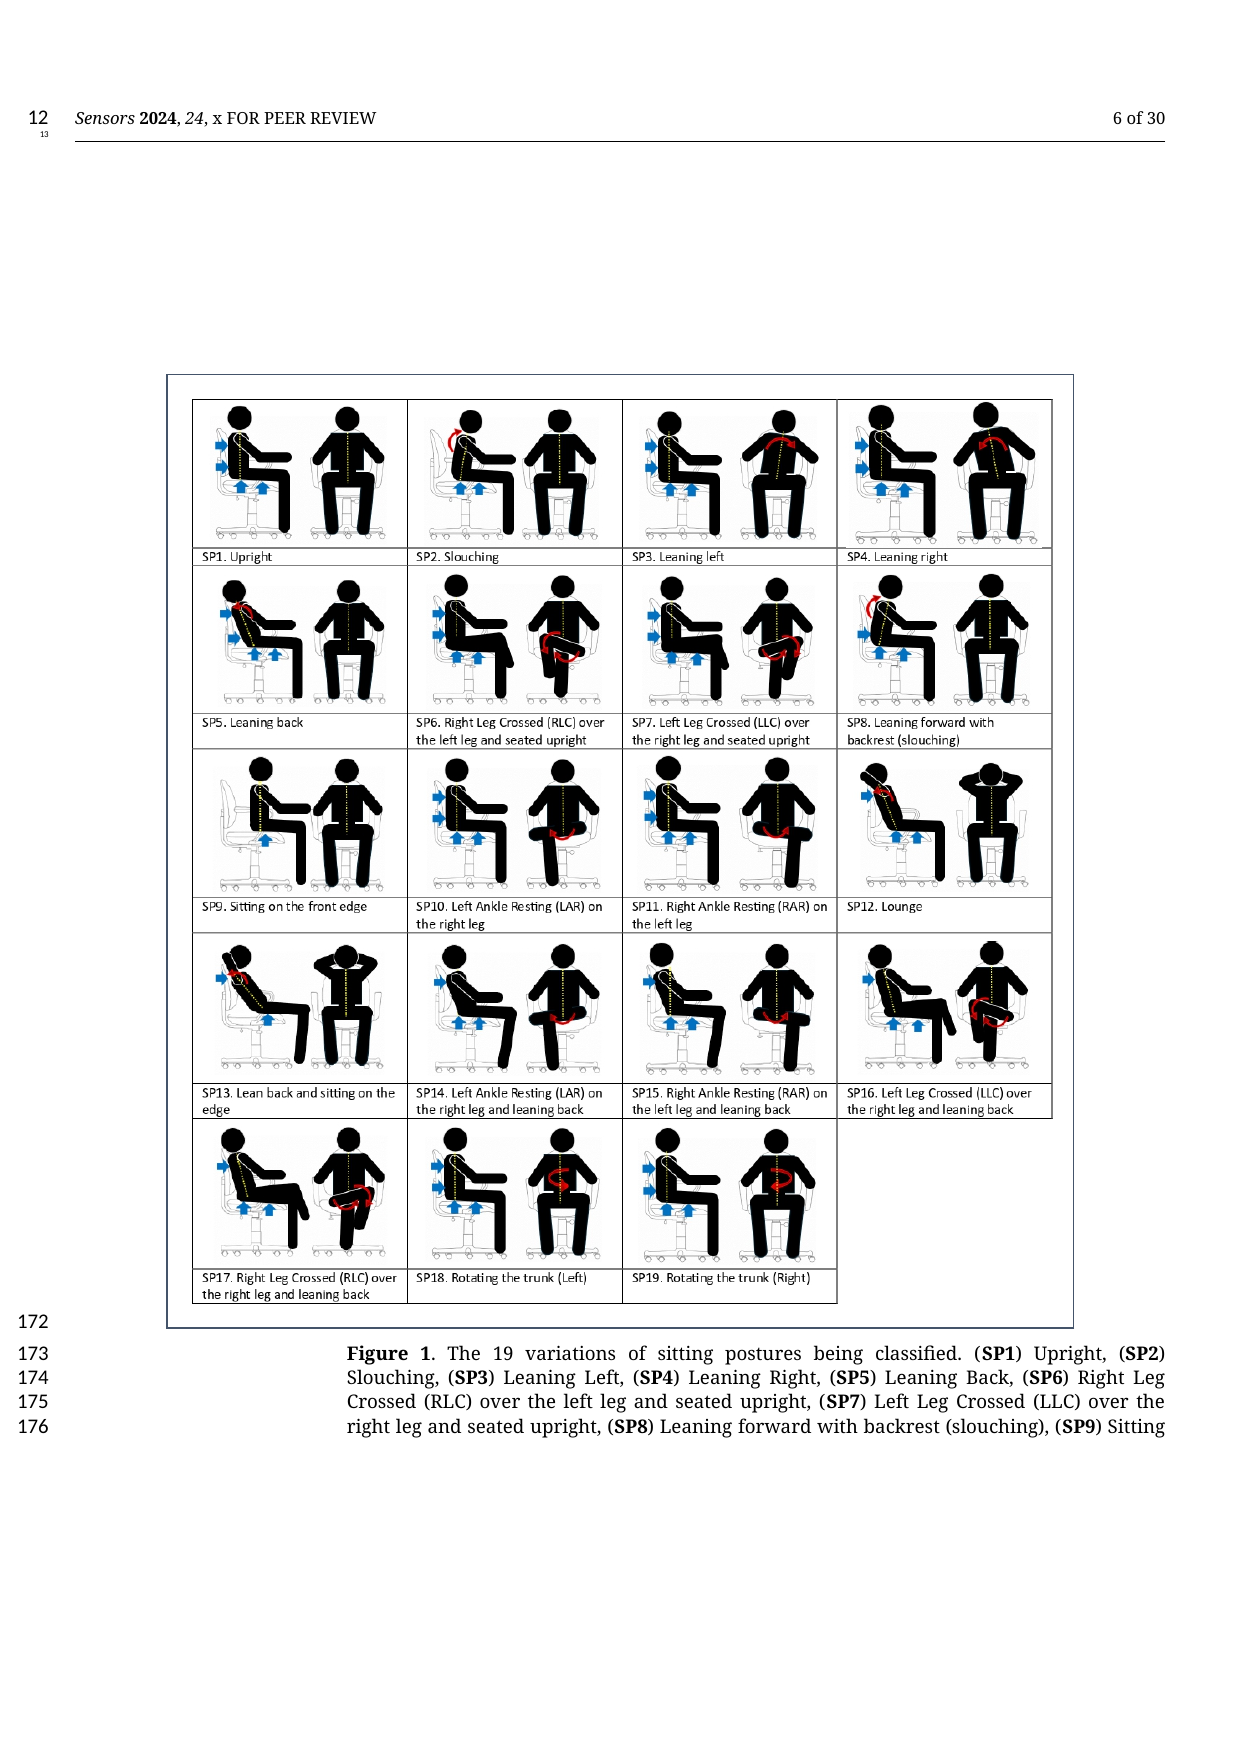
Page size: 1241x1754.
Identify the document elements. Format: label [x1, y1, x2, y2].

text [347, 1341, 1165, 1438]
picture [168, 375, 1073, 1327]
